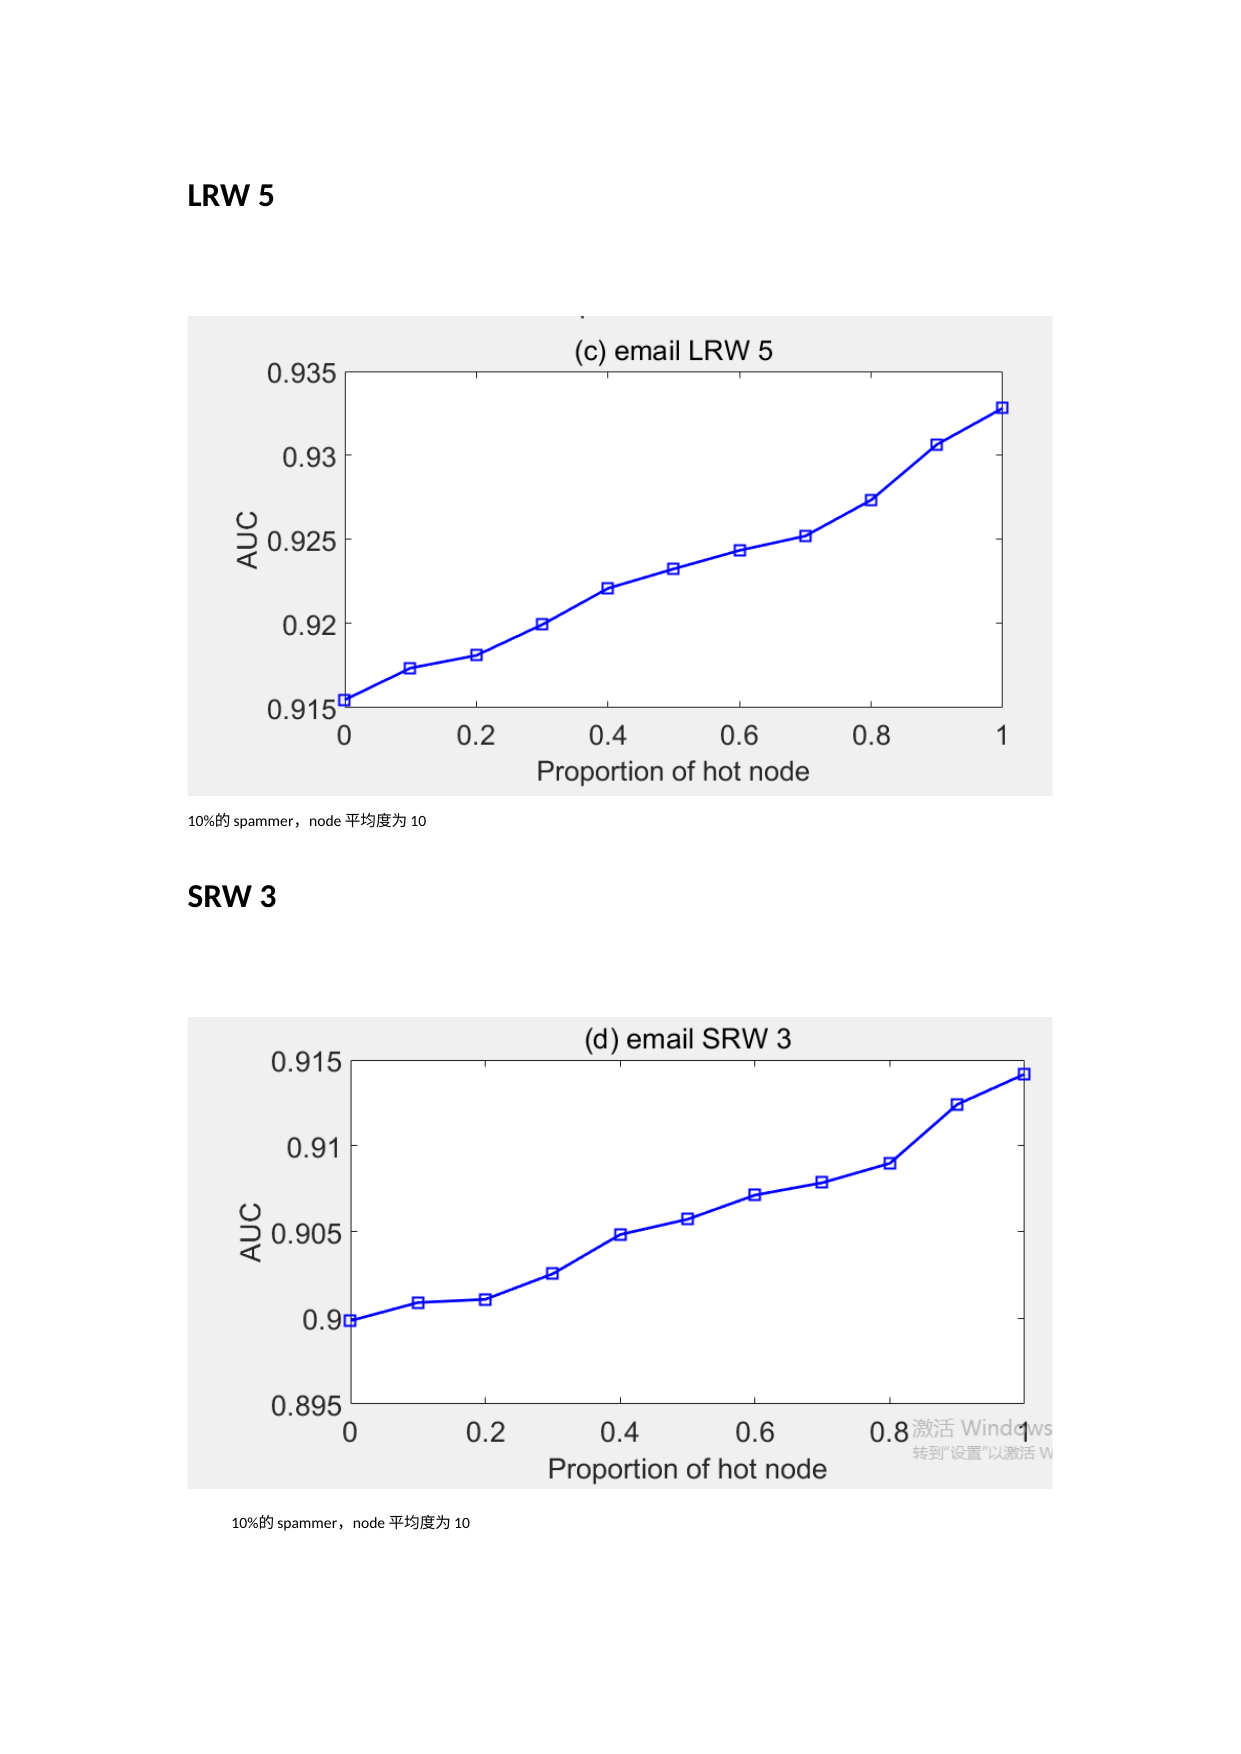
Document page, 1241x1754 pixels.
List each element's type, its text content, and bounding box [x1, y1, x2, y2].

subtitle LRW 5 [187, 162, 1053, 227]
picture [187, 1017, 1053, 1489]
picture [187, 316, 1053, 796]
subtitle SRW 3 [187, 863, 1053, 928]
text 10%的spammer，node平均度为10 [187, 804, 1053, 836]
text 10%的spammer，node平均度为10 [203, 1505, 1053, 1538]
